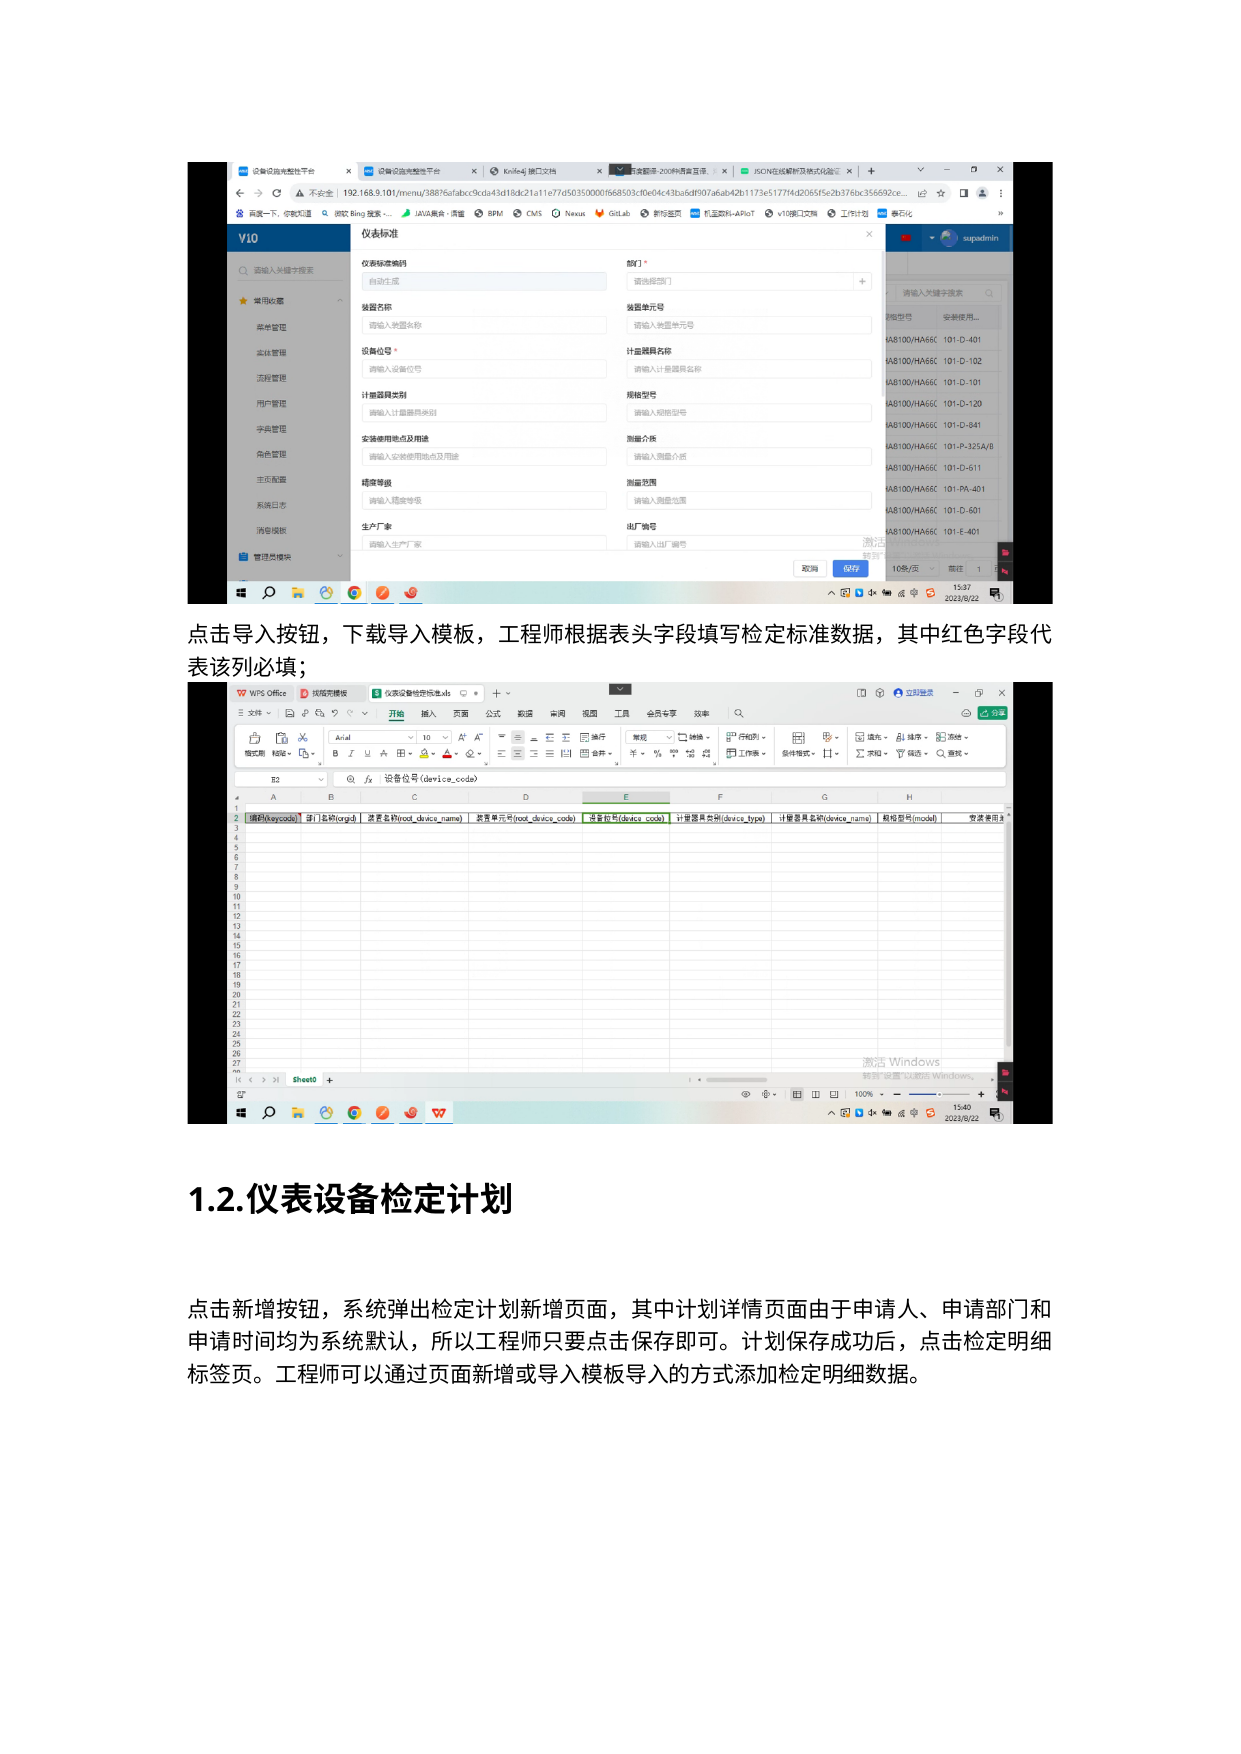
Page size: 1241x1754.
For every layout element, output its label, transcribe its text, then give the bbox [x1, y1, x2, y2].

text 点击导入按钮，下载导入模板，工程师根据表头字段填写检定标准数据，其中红色字段代表该列必填； [187, 617, 1053, 682]
text 点击新增按钮，系统弹出检定计划新增页面，其中计划详情页面由于申请人、申请部门和申请时间均为系统默认，所以工程师只要点击保存即可。计划保存成功后，点击检定明细标签页。工程师可以通过页面新增或导入模板导入的方式添加检定明细数据。 [187, 1291, 1053, 1389]
picture [187, 682, 1053, 1124]
subtitle 仪表设备检定计划 [187, 1164, 1053, 1229]
picture [187, 162, 1053, 604]
